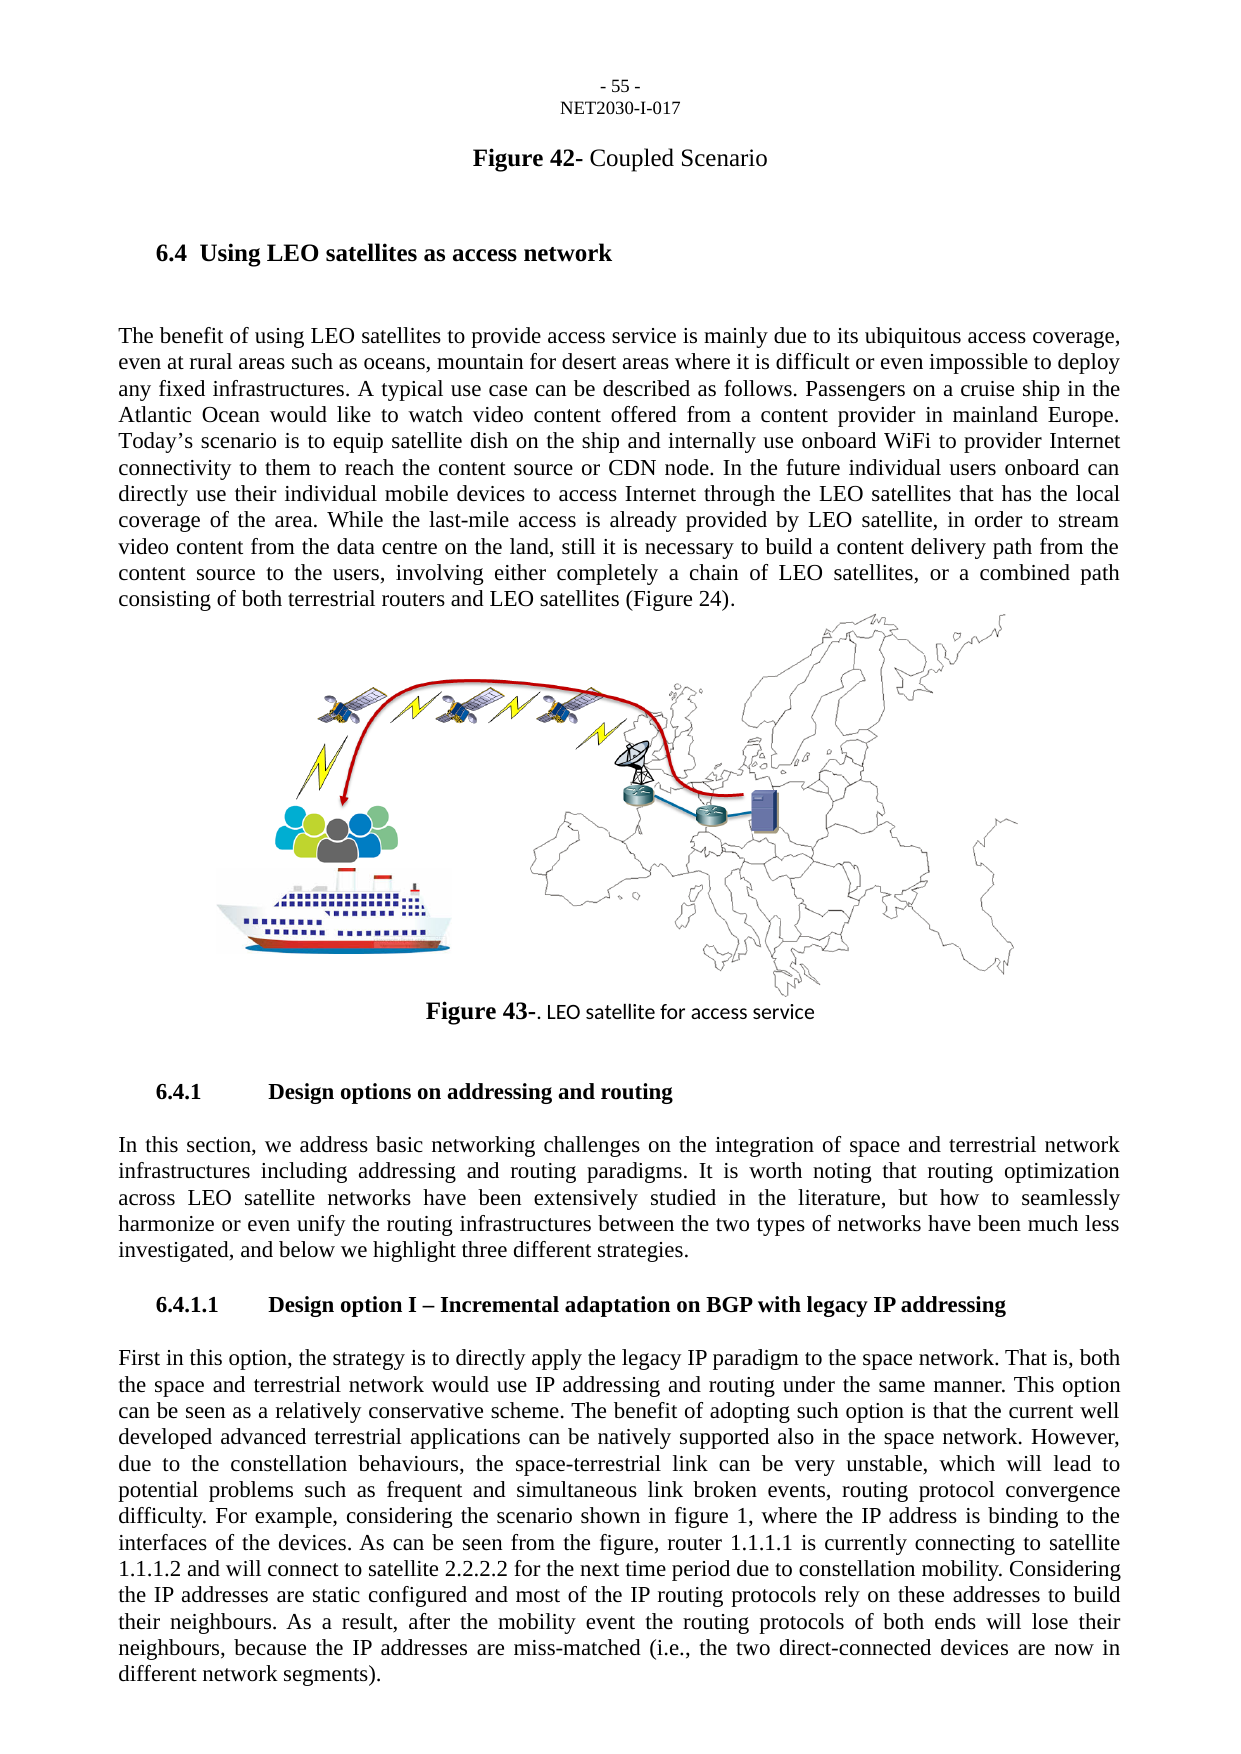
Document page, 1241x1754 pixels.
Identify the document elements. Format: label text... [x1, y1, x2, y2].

list Design options on addressing and routing [156, 1078, 1122, 1105]
list Using LEO satellites as access network [156, 238, 1122, 266]
text First in this option, the strategy is to directly apply the legacy IP paradigm to the space network. That is, both the space and terrestrial network would use IP addressing and routing under the same manner. This option can be seen as a relatively conservative scheme. The benefit of adopting such option is that the current well developed advanced terrestrial applications can be natively supported also in the space network. However, due to the constellation behaviours, the space-terrestrial link can be very unstable, which will lead to potential problems such as frequent and simultaneous link broken events, routing protocol convergence difficulty. For example, considering the scenario shown in figure 1, where the IP address is binding to the interfaces of the devices. As can be seen from the figure, router 1.1.1.1 is currently connecting to satellite 1.1.1.2 and will connect to satellite 2.2.2.2 for the next time period due to constellation mobility. Considering the IP addresses are static configured and most of the IP routing protocols rely on these addresses to build their neighbours. As a result, after the mobility event the routing protocols of both ends will lose their neighbours, because the IP addresses are miss-matched (i.e., the two direct-connected devices are now in different network segments). [118, 1344, 1122, 1687]
text The benefit of using LEO satellites to provide access service is mainly due to its ubiquitous access coverage, even at rural areas such as oceans, mountain for desert areas where it is difficult or even impossible to deploy any fixed infrastructures. A typical use case can be described as follows. Passengers on a cruise ship in the Atlantic Ocean would like to watch video content offered from a content provider in mainland Europe. Today’s scenario is to equip satellite dish on the ship and internally use onboard WiFi to provider Internet connectivity to them to reach the content source or CDN node. In the future individual users onboard can directly use their individual mobile devices to access Internet through the LEO satellites that has the local coverage of the area. While the last-mile access is already provided by LEO satellite, in order to stream video content from the data centre on the land, still it is necessary to build a content delivery path from the content source to the users, involving either completely a chain of LEO satellites, or a combined path consisting of both terrestrial routers and LEO satellites (Figure 24). [118, 322, 1122, 612]
text In this section, we address basic networking challenges on the integration of space and terrestrial network infrastructures including addressing and routing paradigms. It is worth noting that routing optimization across LEO satellite networks have been extensively studied in the literature, but how to seamlessly harmonize or even unify the routing infrastructures between the two types of networks have been much less investigated, and below we highlight three different strategies. [118, 1131, 1122, 1263]
picture [216, 612, 1024, 997]
list Design option I – Incremental adaptation on BGP with legacy IP addressing [156, 1292, 1122, 1318]
